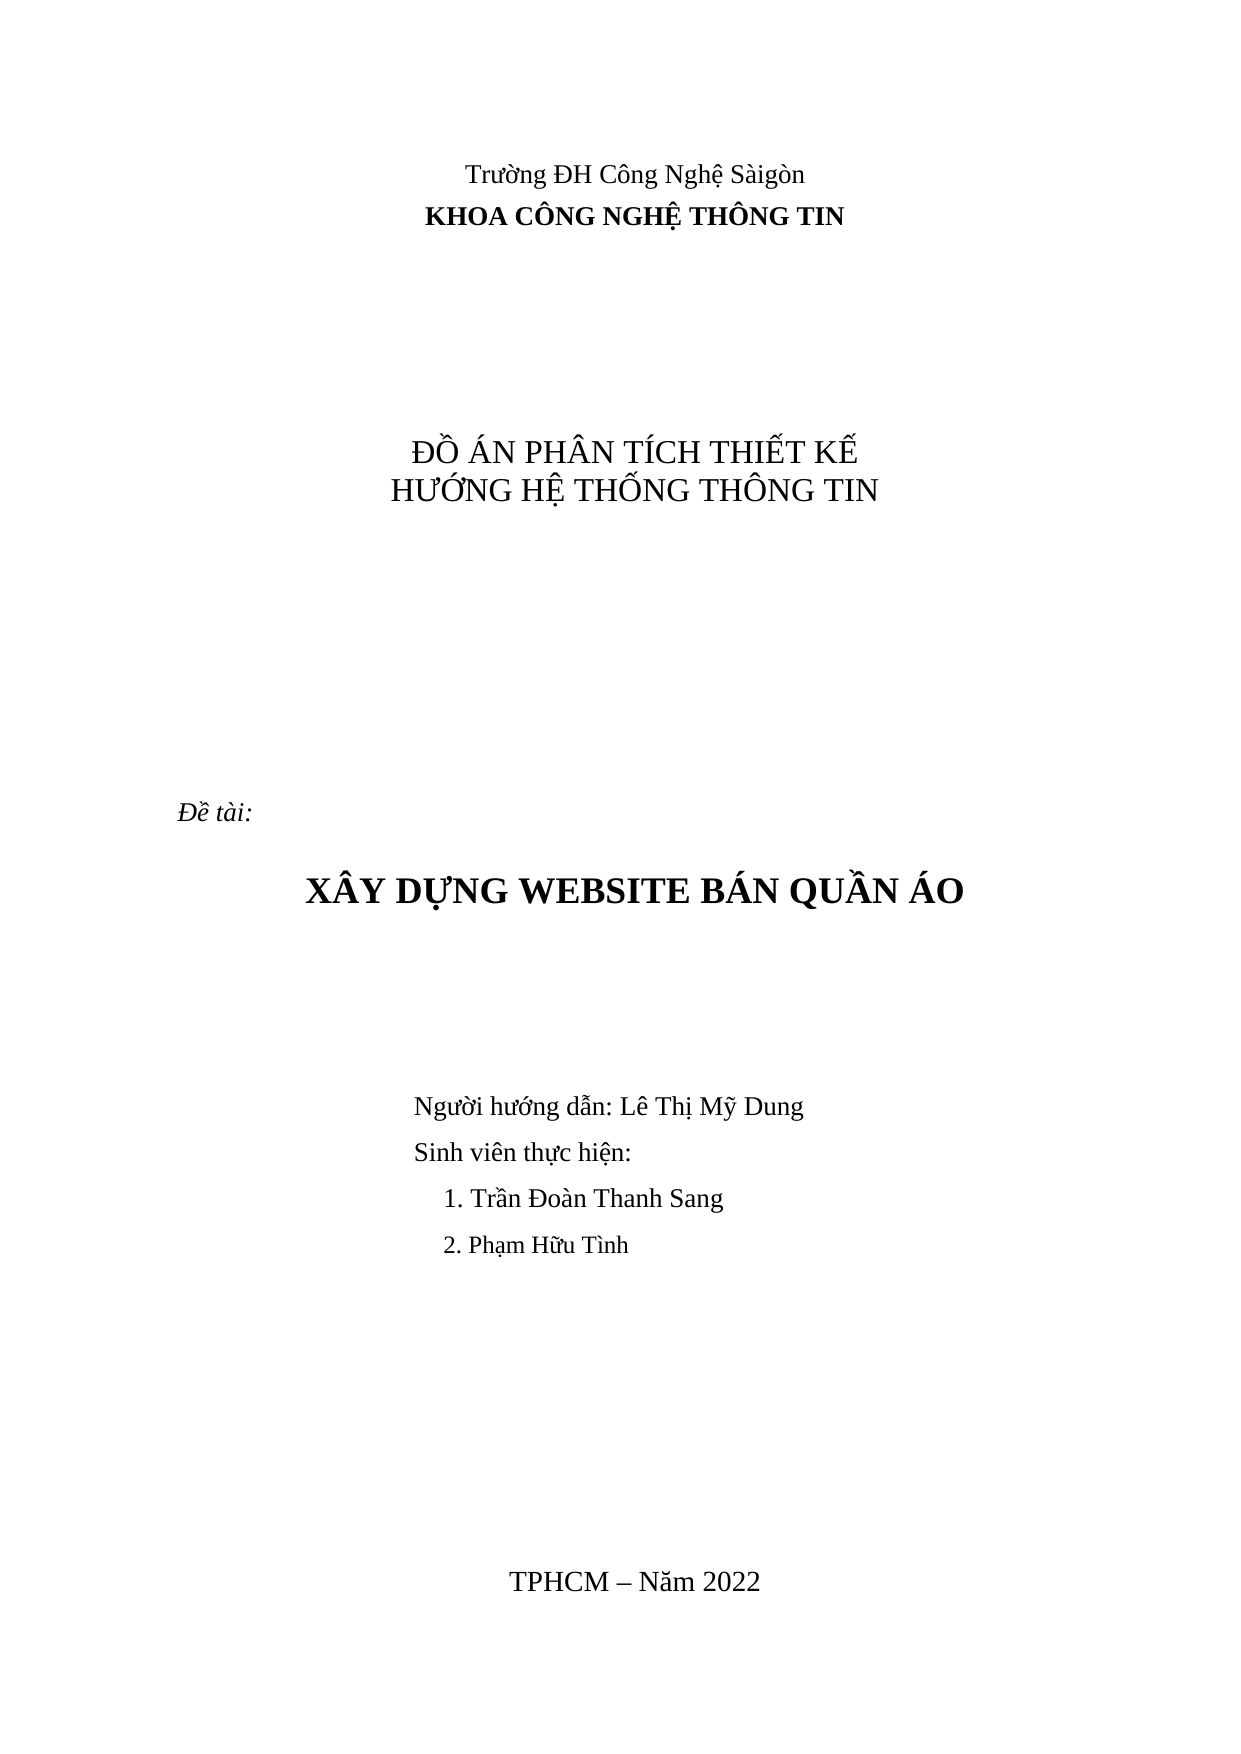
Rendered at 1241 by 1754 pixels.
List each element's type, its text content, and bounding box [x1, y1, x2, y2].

text 2. Phạm Hữu Tình [443, 1227, 1092, 1260]
text HƯỚNG HỆ THỐNG THÔNG TIN [177, 471, 1092, 509]
text Sinh viên thực hiện: [413, 1135, 1092, 1168]
text TPHCM – Năm 2022 [177, 1564, 1092, 1598]
text Đề tài: [177, 796, 1092, 828]
text XÂY DỰNG WEBSITE BÁN QUẦN ÁO [177, 868, 1092, 911]
text ĐỒ ÁN PHÂN TÍCH THIẾT KẾ [177, 432, 1092, 471]
text Trường ĐH Công Nghệ Sàigòn [177, 148, 1092, 189]
text Người hướng dẫn: Lê Thị Mỹ Dung [413, 1089, 1092, 1122]
text 1. Trần Đoàn Thanh Sang [443, 1181, 1092, 1214]
text KHOA CÔNG NGHỆ THÔNG TIN [177, 189, 1092, 231]
